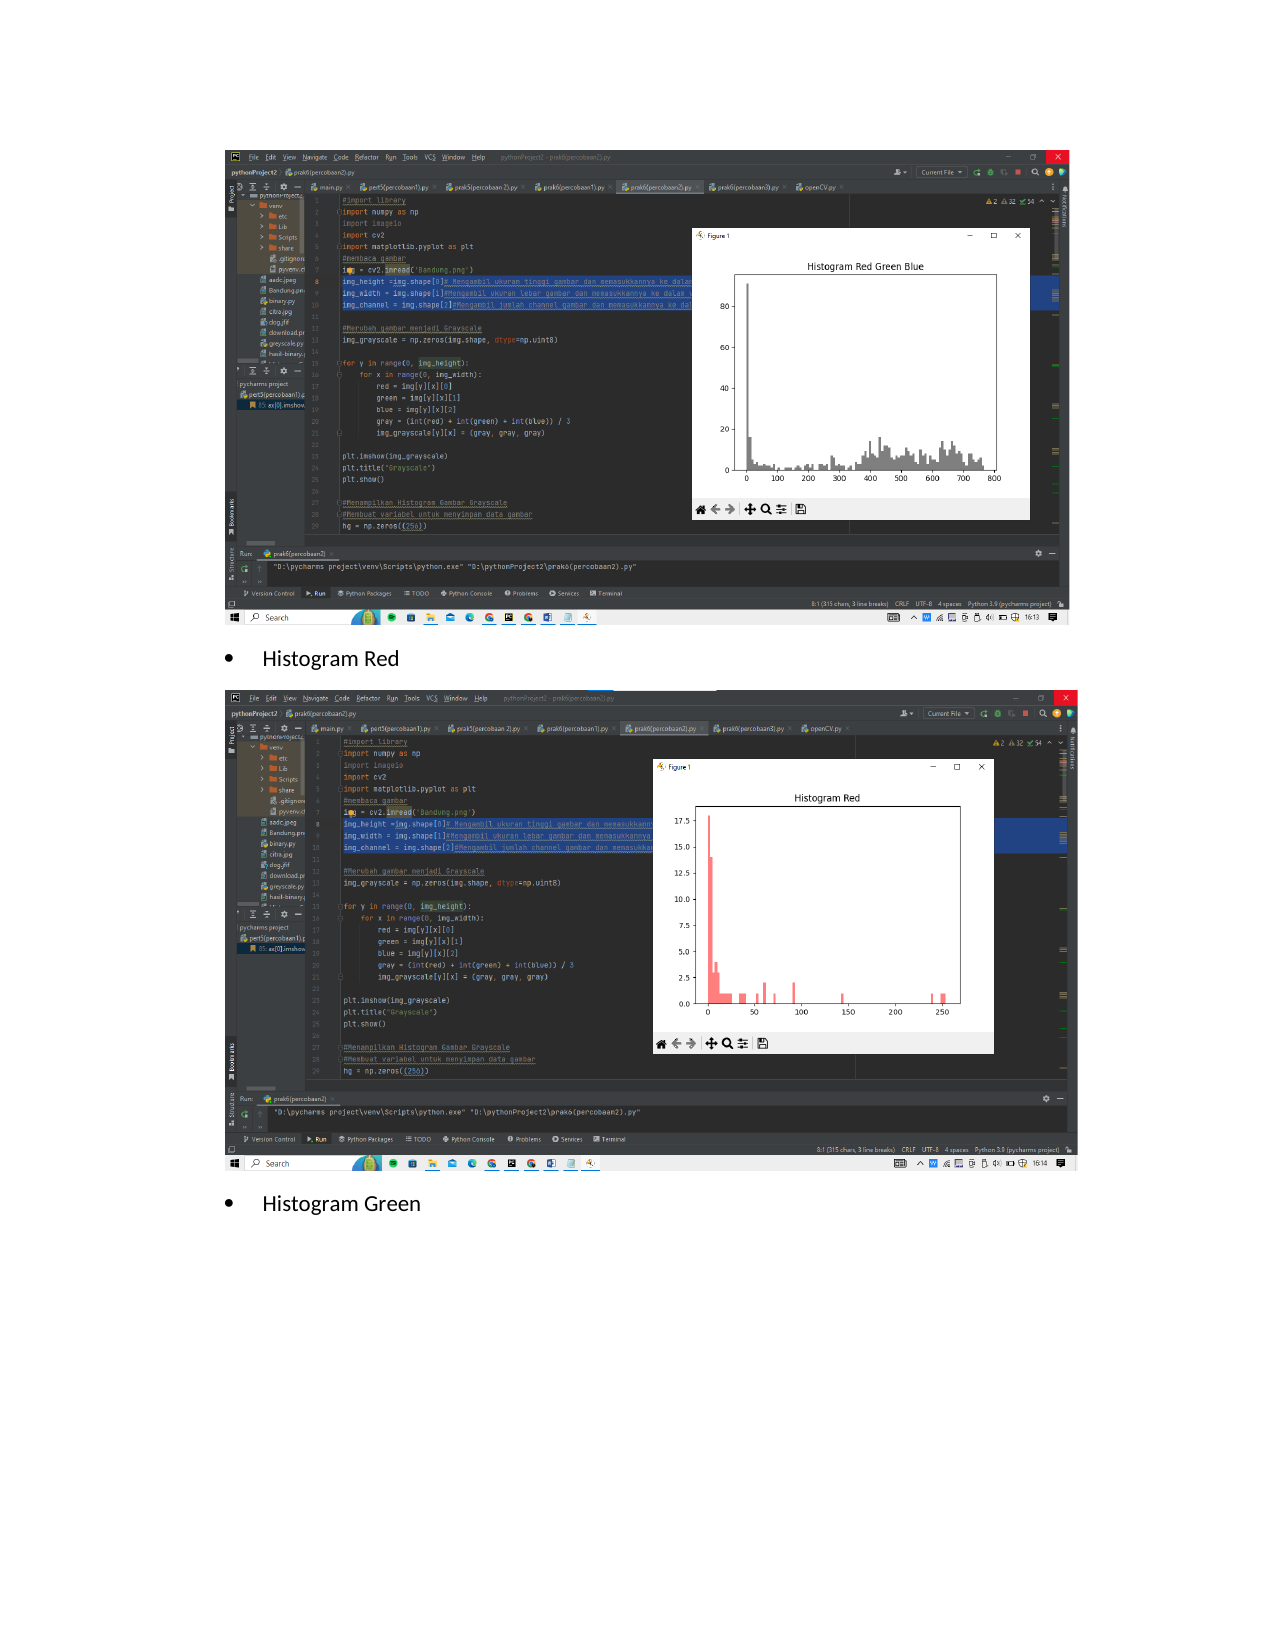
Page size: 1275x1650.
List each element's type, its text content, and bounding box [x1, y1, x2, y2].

list Histogram Red [225, 644, 1125, 672]
list Histogram Green [225, 1189, 1125, 1217]
picture [225, 690, 1078, 1171]
picture [225, 150, 1070, 625]
